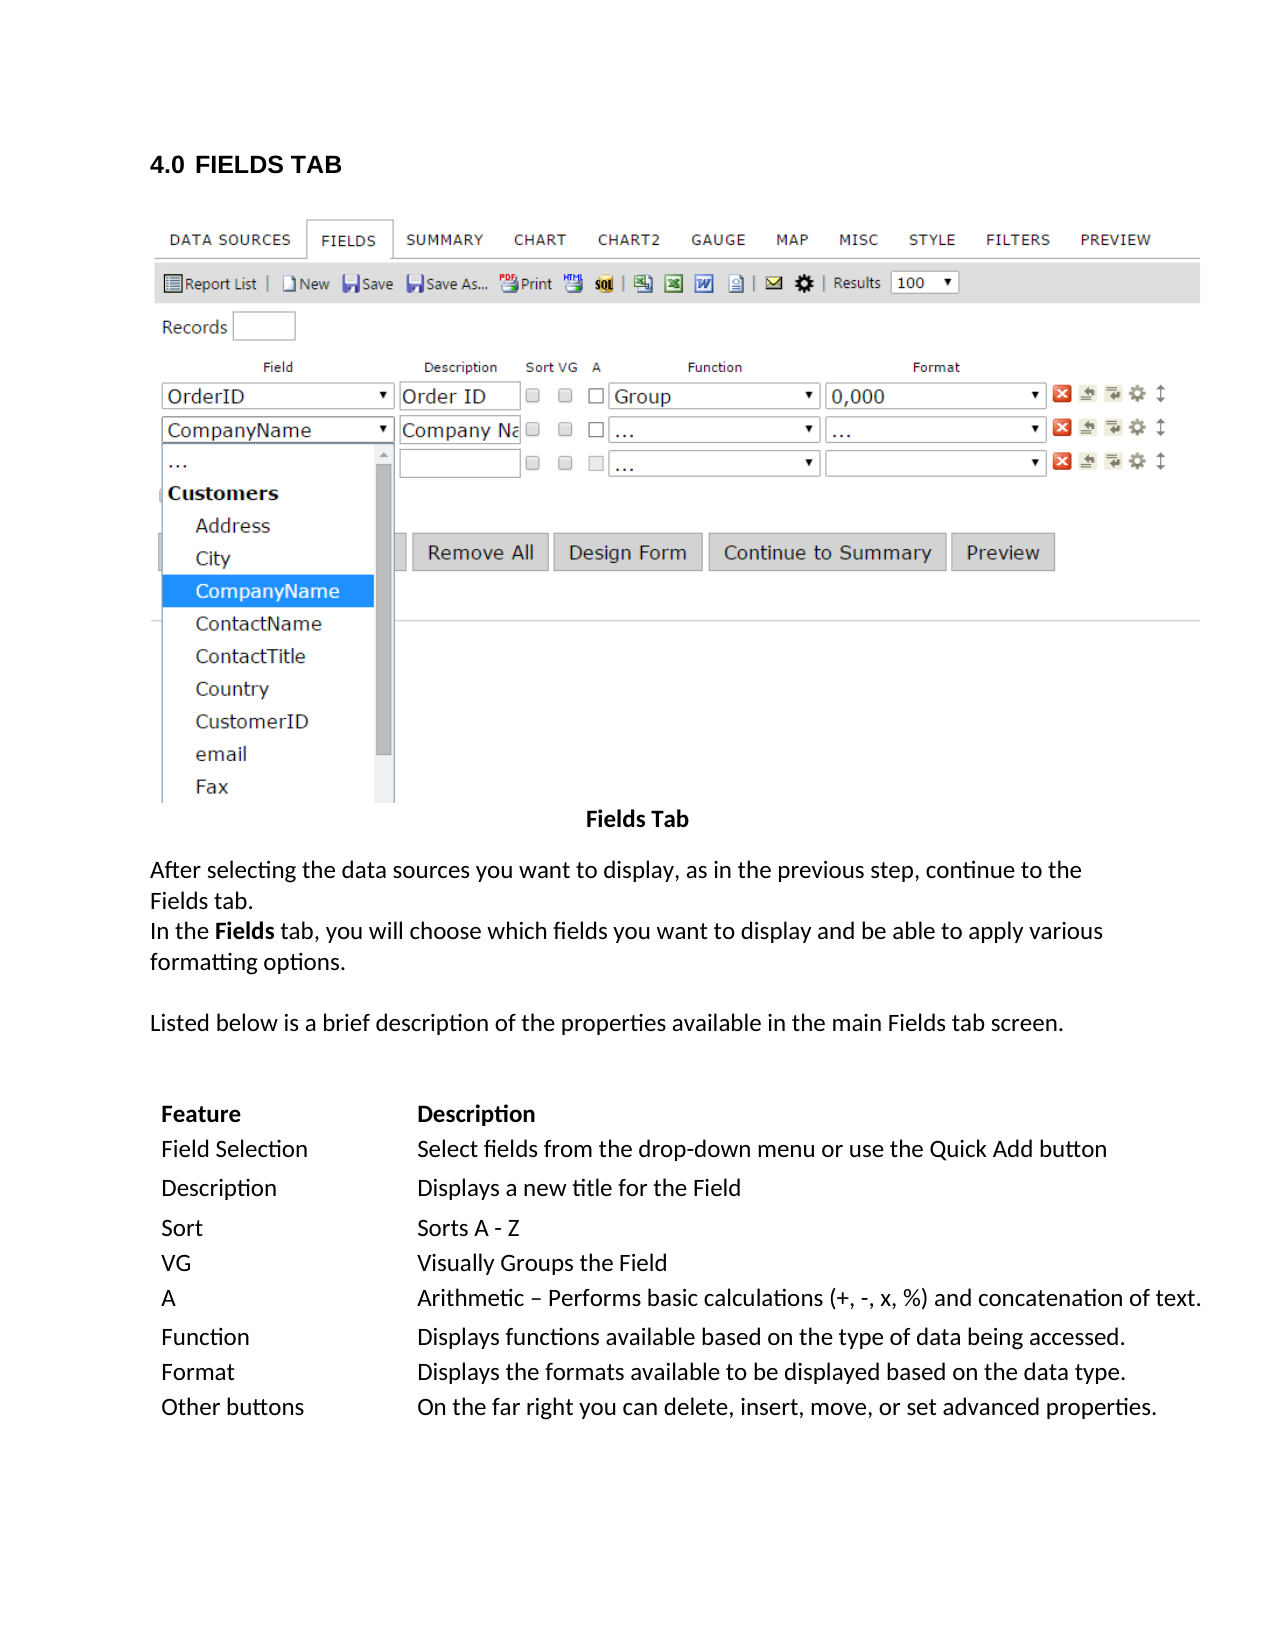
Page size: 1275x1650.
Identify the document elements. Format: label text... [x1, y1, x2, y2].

table_cell Arithmetic – Performs basic calculations (+, -, x, %) and concatenation of text. [406, 1282, 1226, 1321]
table_cell Description [150, 1173, 406, 1212]
table_cell On the far right you can delete, insert, move, or set advanced properties. [406, 1391, 1226, 1430]
text Fields Tab [150, 803, 1125, 833]
table_cell Other buttons [150, 1391, 406, 1430]
table_cell Format [150, 1356, 406, 1391]
table_cell Sorts A - Z [406, 1212, 1226, 1247]
text After selecting the data sources you want to display, as in the previous step, continue to the Fields tab. [150, 854, 1125, 915]
picture [150, 209, 1200, 803]
table_cell Displays functions available based on the type of data being accessed. [406, 1321, 1226, 1356]
table_cell VG [150, 1247, 406, 1282]
text Listed below is a brief description of the properties available in the main Fields tab screen. [150, 1007, 1125, 1037]
table_cell A [150, 1282, 406, 1321]
table_cell Select fields from the drop-down menu or use the Quick Add button [406, 1134, 1226, 1173]
table_header Description [406, 1099, 1226, 1133]
text In the Fields tab, you will choose which fields you want to display and be able to apply various formatting options. [150, 915, 1125, 976]
table_cell Function [150, 1321, 406, 1356]
table_cell Sort [150, 1212, 406, 1247]
subtitle Fields Tab [150, 150, 1125, 179]
table_cell Field Selection [150, 1134, 406, 1173]
table_cell Displays a new title for the Field [406, 1173, 1226, 1212]
table_header Feature [150, 1099, 406, 1133]
table_cell Visually Groups the Field [406, 1247, 1226, 1282]
table_cell Displays the formats available to be displayed based on the data type. [406, 1356, 1226, 1391]
